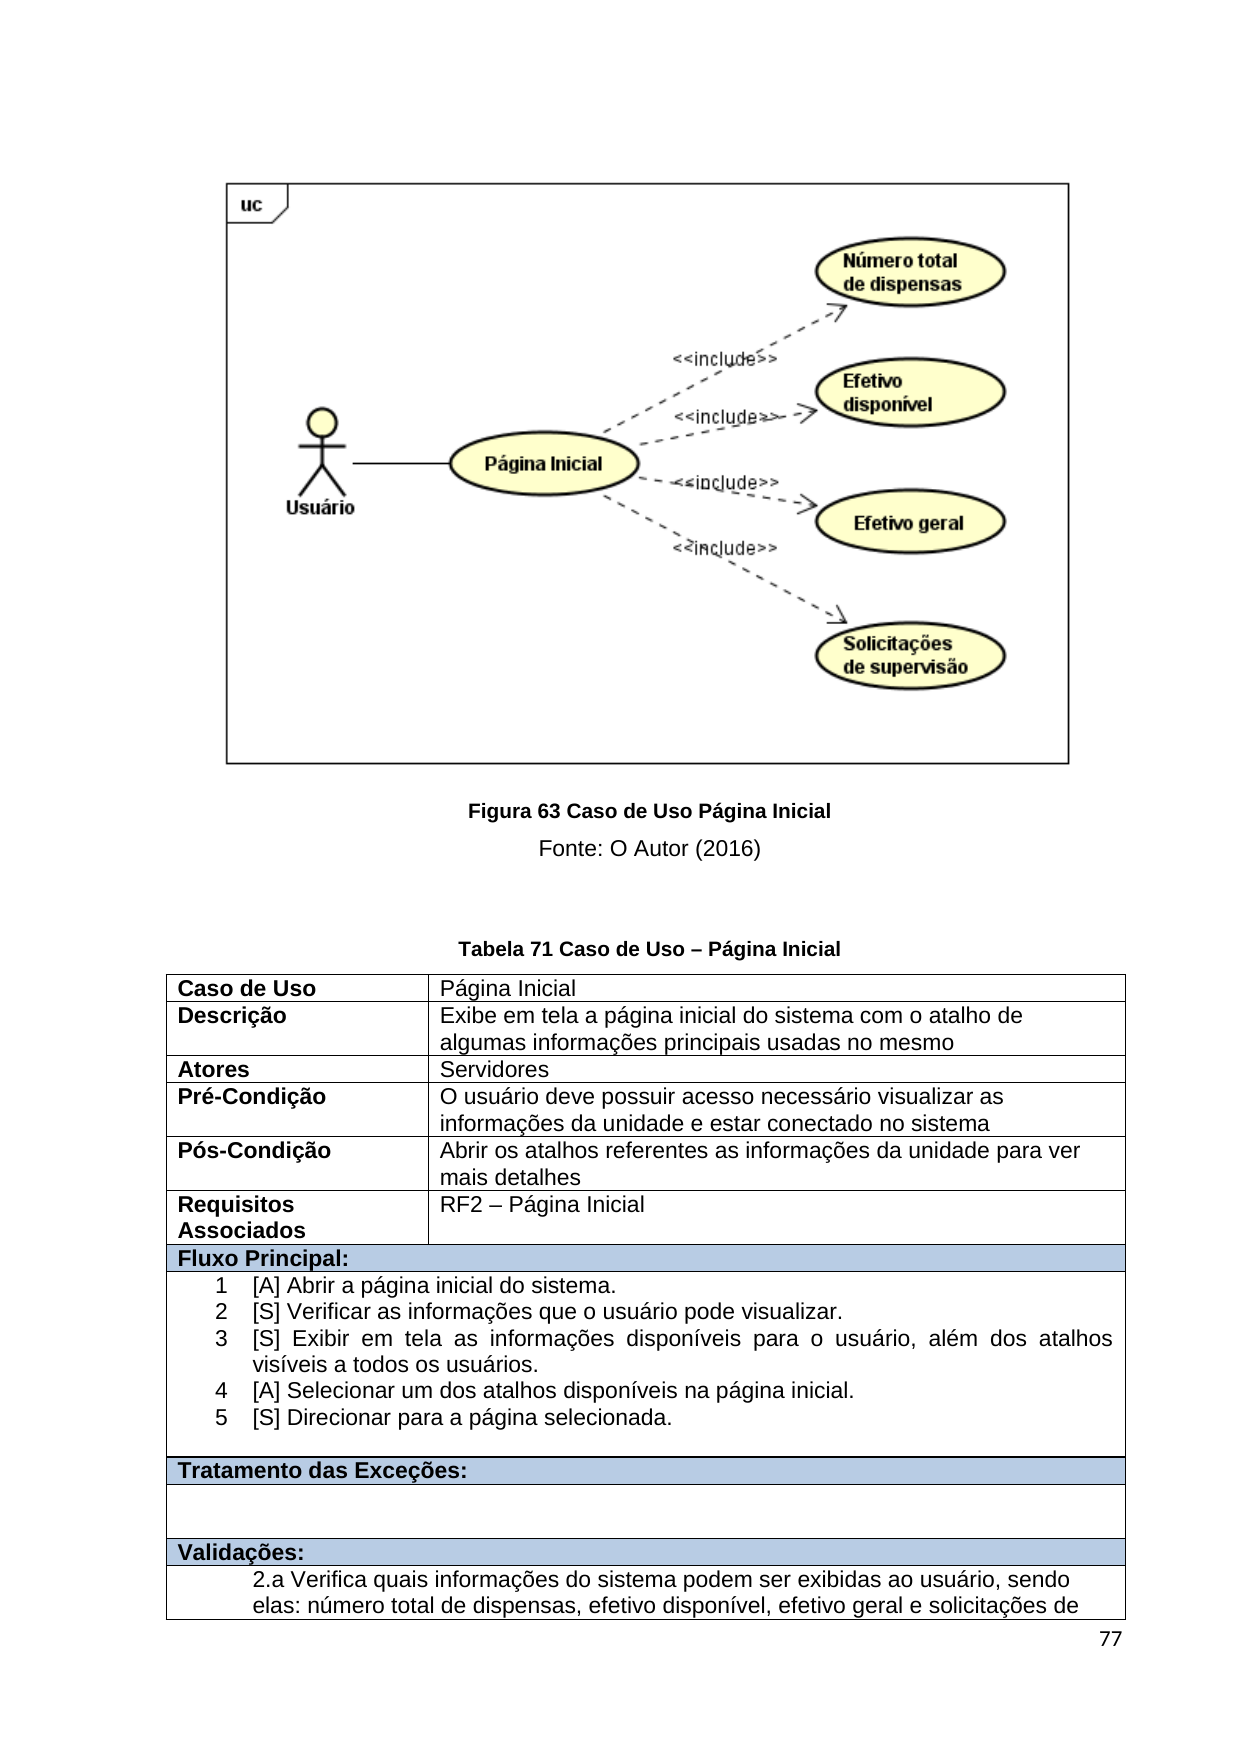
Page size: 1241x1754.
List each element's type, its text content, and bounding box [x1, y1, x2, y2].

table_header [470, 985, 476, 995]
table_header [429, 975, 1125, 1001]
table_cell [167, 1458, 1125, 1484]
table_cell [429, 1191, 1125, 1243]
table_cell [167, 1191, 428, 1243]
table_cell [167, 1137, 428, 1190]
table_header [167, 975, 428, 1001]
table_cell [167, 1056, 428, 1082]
text Figura 63 Caso de Uso Página Inicial [177, 799, 1122, 823]
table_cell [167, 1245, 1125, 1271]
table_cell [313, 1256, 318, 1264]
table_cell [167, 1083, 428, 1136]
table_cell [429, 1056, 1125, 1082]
picture [220, 177, 1079, 774]
text Tabela 71 Caso de Uso – Página Inicial [177, 937, 1122, 961]
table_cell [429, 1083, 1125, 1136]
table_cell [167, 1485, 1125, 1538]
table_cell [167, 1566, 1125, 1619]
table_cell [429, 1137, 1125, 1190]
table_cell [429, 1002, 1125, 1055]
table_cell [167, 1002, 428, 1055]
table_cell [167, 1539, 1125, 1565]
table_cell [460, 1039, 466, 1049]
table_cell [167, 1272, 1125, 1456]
text Fonte: O Autor (2016) [177, 835, 1122, 862]
